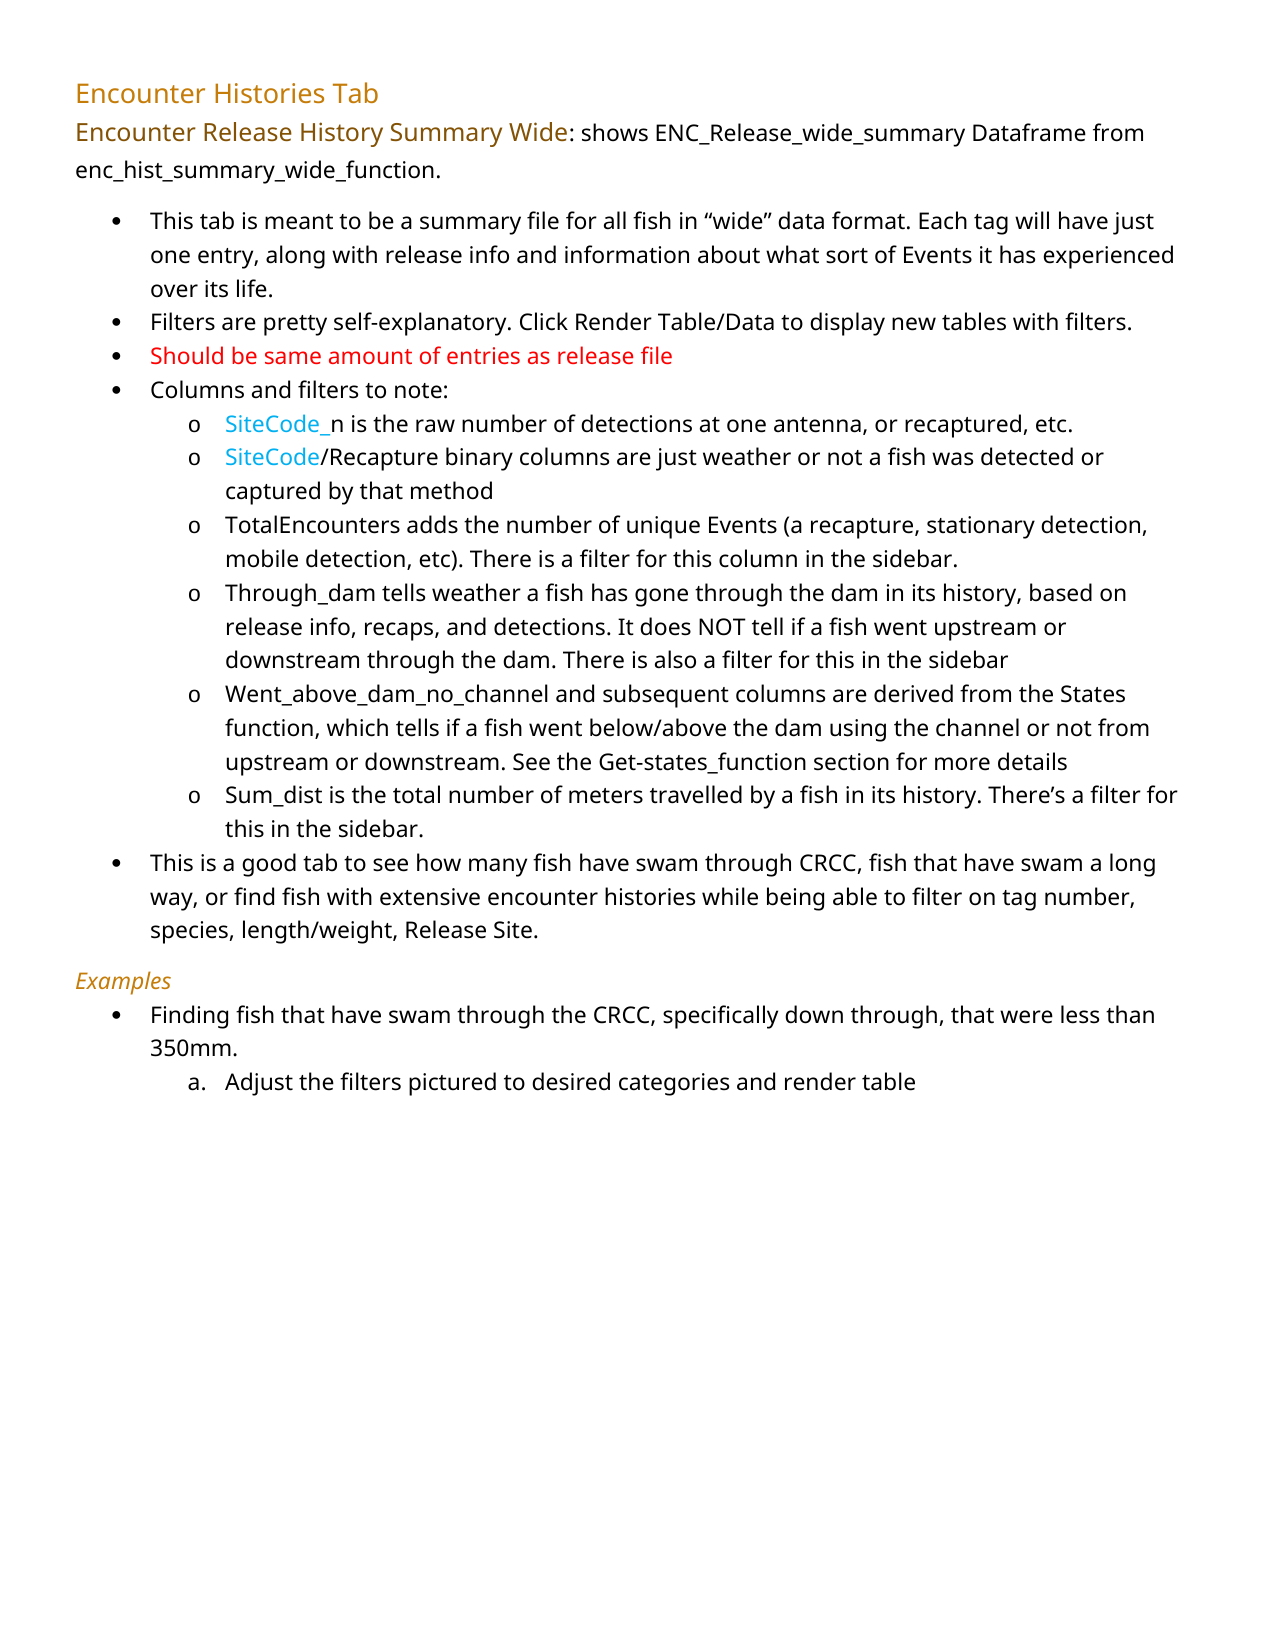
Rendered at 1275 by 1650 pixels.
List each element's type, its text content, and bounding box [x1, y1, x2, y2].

list Filters are pretty self-explanatory. Click Render Table/Data to display new tables with filters. [112, 306, 1200, 337]
list Should be same amount of entries as release file [112, 340, 1200, 371]
subtitle Examples [75, 965, 1200, 996]
list SiteCode_n is the raw number of detections at one antenna, or recaptured, etc. [187, 407, 1200, 439]
list Through_dam tells weather a fish has gone through the dam in its history, based on release info, recaps, and detections. It does NOT tell if a fish went upstream or downstream through the dam. There is also a filter for this in the sidebar [187, 577, 1200, 675]
list This tab is meant to be a summary file for all fish in “wide” data format. Each tag will have just one entry, along with release info and information about what sort of Events it has experienced over its life. [112, 205, 1200, 304]
list Adjust the filters pictured to desired categories and render table [187, 1066, 1200, 1097]
list Sum_dist is the total number of meters travelled by a fish in its history. There’s a filter for this in the sidebar. [187, 779, 1200, 844]
list TotalEncounters adds the number of unique Events (a recapture, stationary detection, mobile detection, etc). There is a filter for this column in the sidebar. [187, 509, 1200, 574]
list Columns and filters to note: [112, 374, 1200, 405]
list Finding fish that have swam through the CRCC, specifically down through, that were less than 350mm. [112, 998, 1200, 1063]
text Encounter Release History Summary Wide: shows ENC_Release_wide_summary Dataframe from enc_hist_summary_wide_function. [75, 115, 1200, 186]
subtitle Encounter Histories Tab [75, 75, 1200, 112]
list Went_above_dam_no_channel and subsequent columns are derived from the States function, which tells if a fish went below/above the dam using the channel or not from upstream or downstream. See the Get-states_function section for more details [187, 678, 1200, 777]
list This is a good tab to see how many fish have swam through CRCC, fish that have swam a long way, or find fish with extensive encounter histories while being able to filter on tag number, species, length/weight, Release Site. [112, 847, 1200, 946]
list SiteCode/Recapture binary columns are just weather or not a fish was detected or captured by that method [187, 441, 1200, 506]
